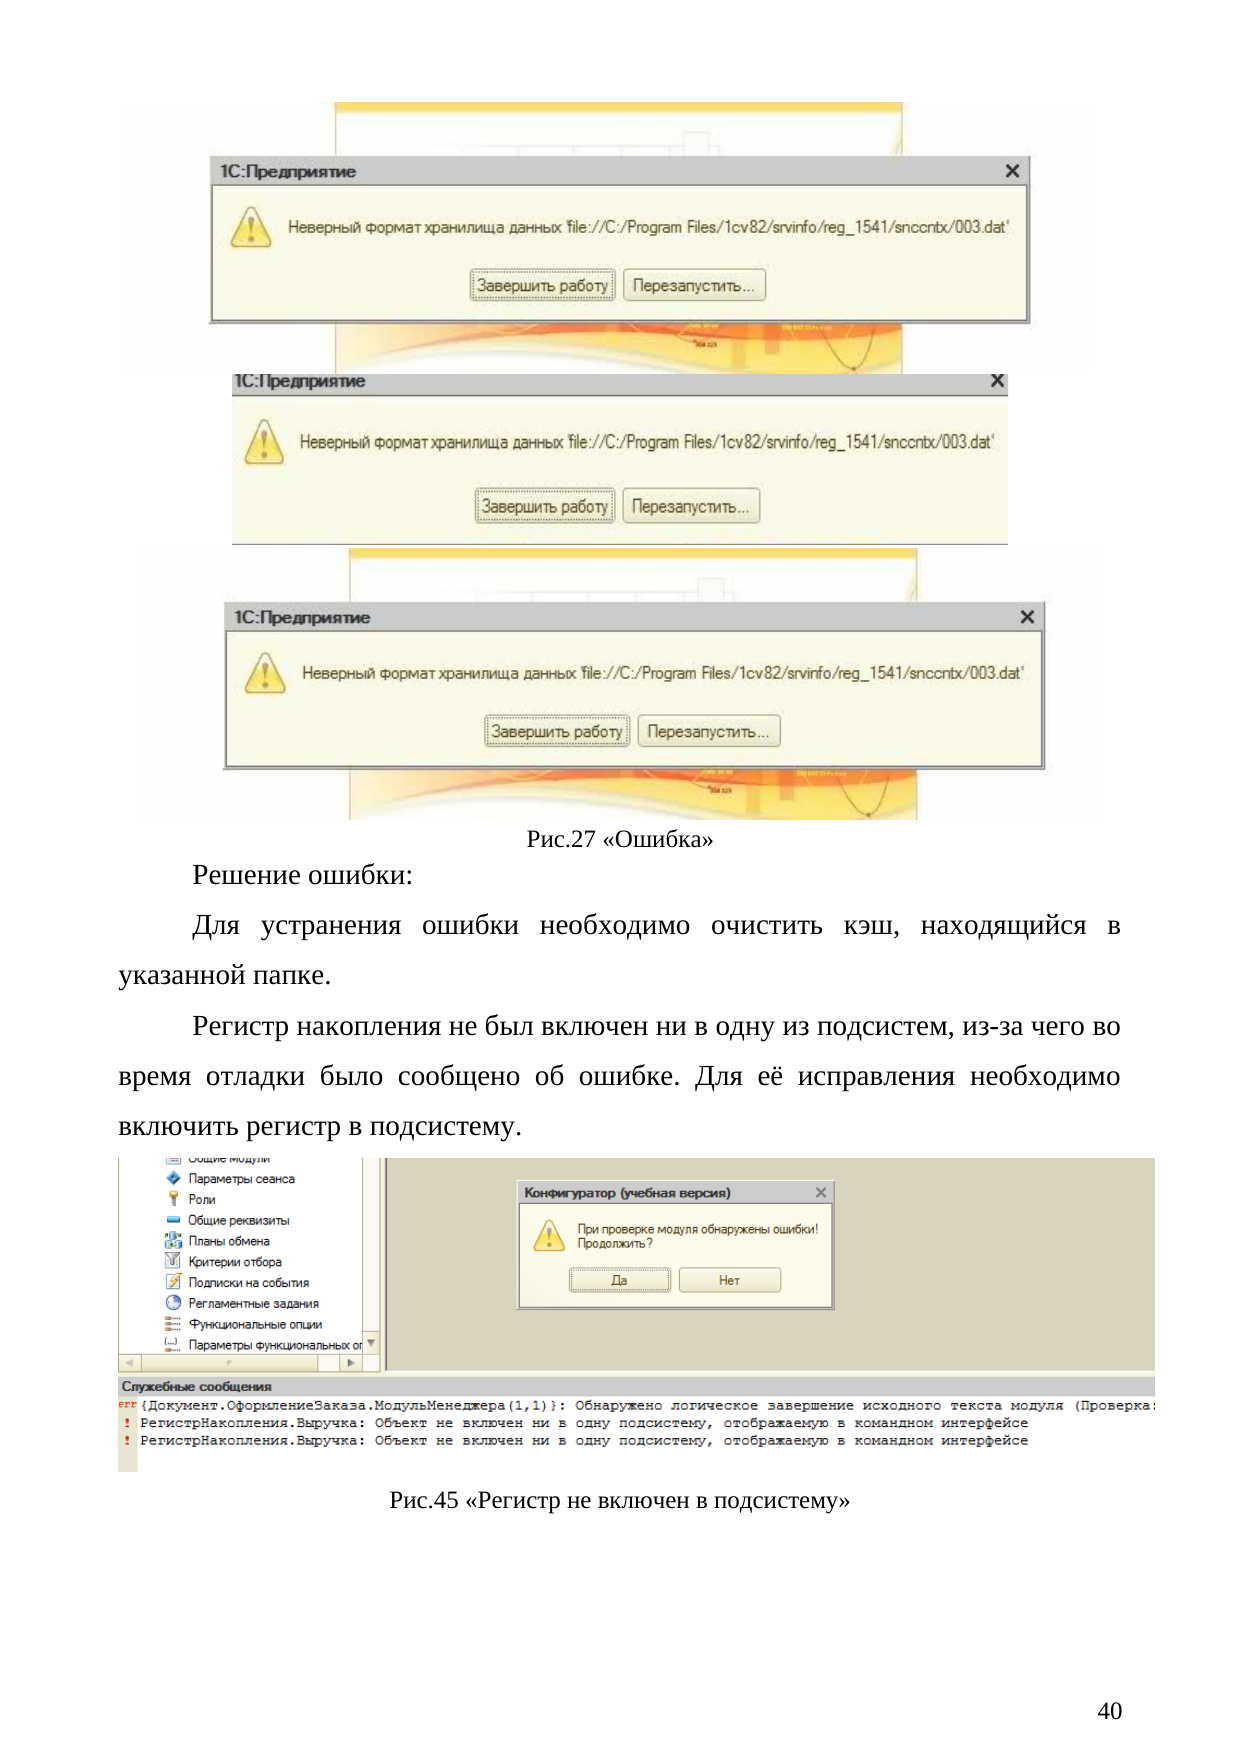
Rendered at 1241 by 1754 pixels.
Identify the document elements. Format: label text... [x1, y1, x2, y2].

picture [132, 548, 1108, 820]
text Решение ошибки: [118, 857, 1122, 890]
text Регистр накопления не был включен ни в одну из подсистем, из-за чего во время отладки было сообщено об ошибке. Для её исправления необходимо включить регистр в подсистему. [118, 1008, 1122, 1142]
picture [118, 1158, 1155, 1472]
text Для устранения ошибки необходимо очистить кэш, находящийся в указанной папке. [118, 907, 1122, 991]
picture [118, 102, 1093, 545]
text Рис.45 «Регистр не включен в подсистему» [118, 1486, 1122, 1514]
